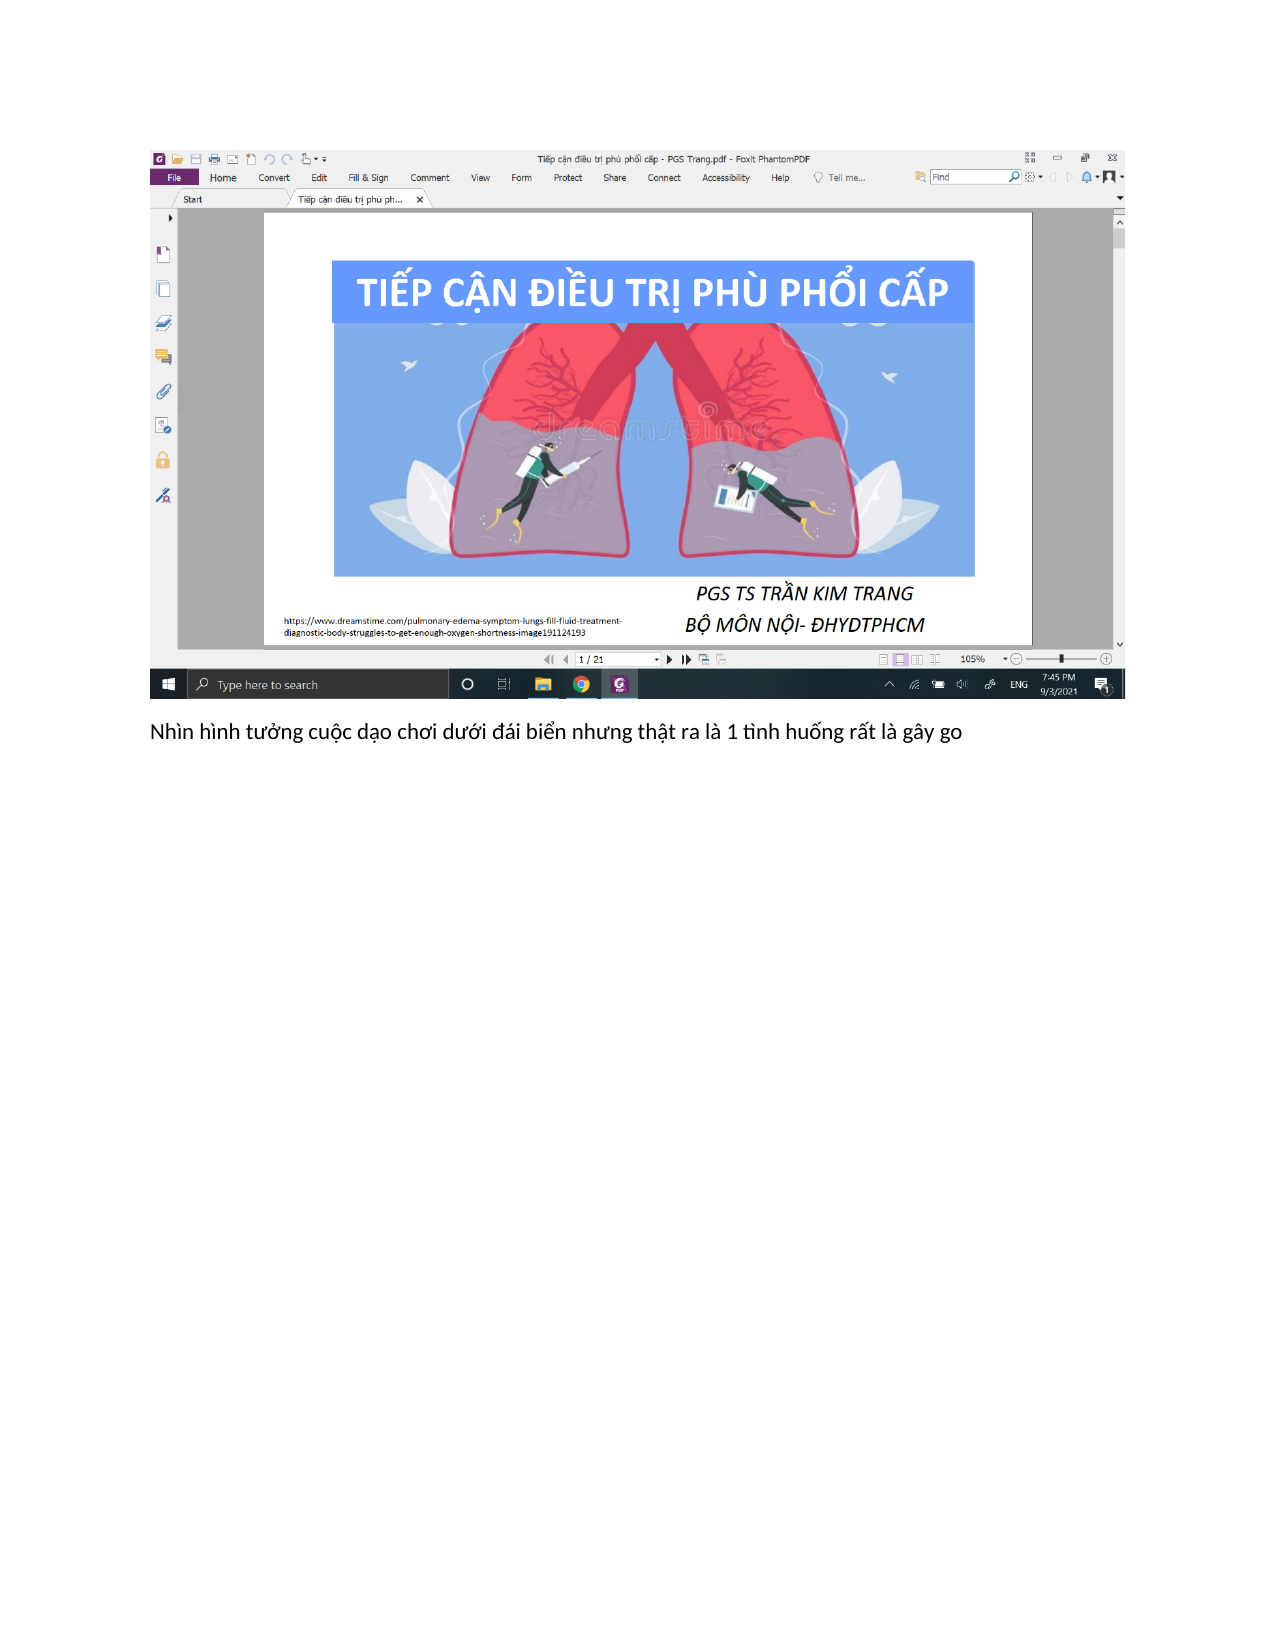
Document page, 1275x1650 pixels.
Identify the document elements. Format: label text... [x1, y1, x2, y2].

text Nhìn hình tưởng cuộc dạo chơi dưới đái biển nhưng thật ra là 1 tình huống rất là gây go [150, 717, 1125, 745]
picture [150, 150, 1125, 699]
